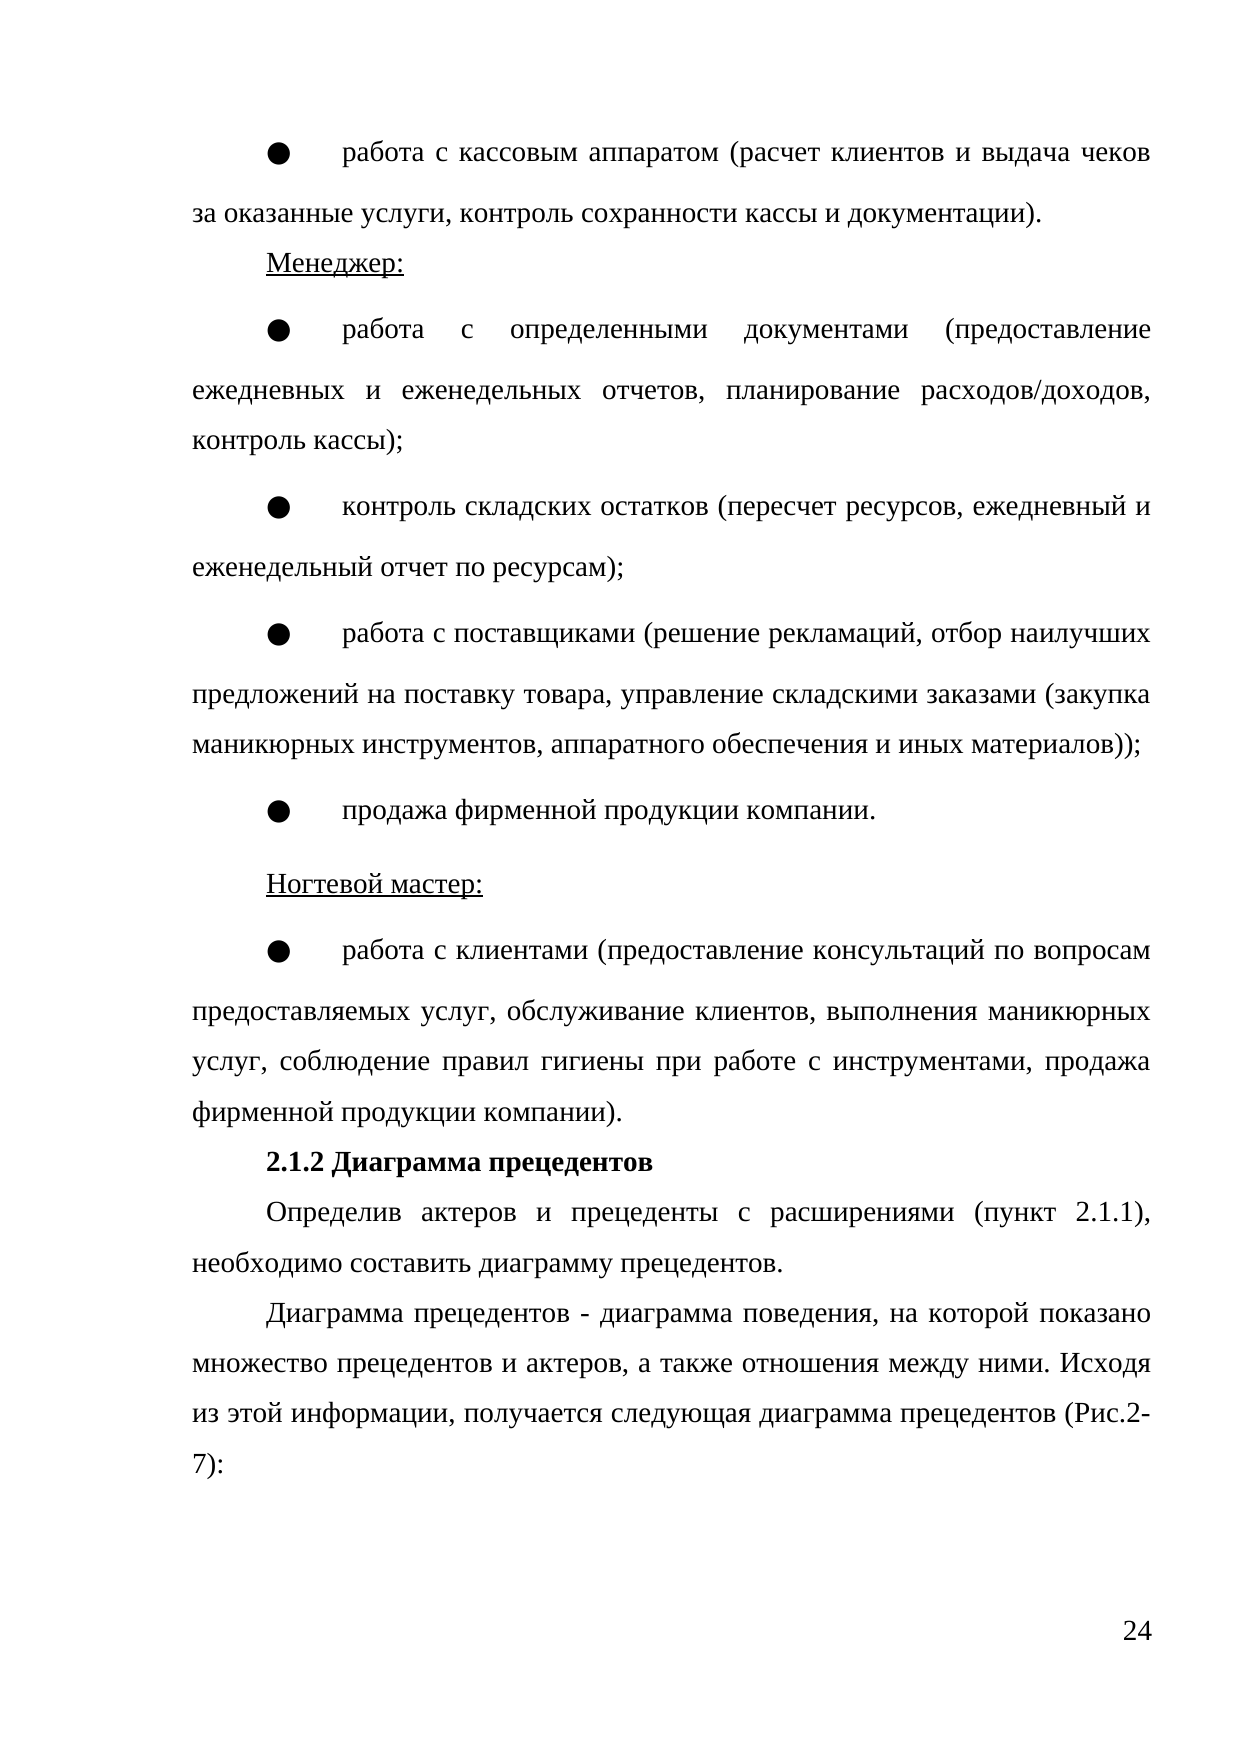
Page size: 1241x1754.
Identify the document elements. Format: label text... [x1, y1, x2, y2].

list работа с поставщиками (решение рекламаций, отбор наилучших предложений на поставку товара, управление складскими заказами (закупка маникюрных инструментов, аппаратного обеспечения и иных материалов)); [192, 599, 1152, 760]
list контроль складских остатков (пересчет ресурсов, ежедневный и еженедельный отчет по ресурсам); [192, 472, 1152, 583]
list работа с кассовым аппаратом (расчет клиентов и выдача чеков за оказанные услуги, контроль сохранности кассы и документации). [192, 118, 1152, 228]
text Диаграмма прецедентов - диаграмма поведения, на которой показано множество прецедентов и актеров, а также отношения между ними. Исходя из этой информации, получается следующая диаграмма прецедентов (Рис.2-7): [192, 1295, 1152, 1479]
text Ногтевой мастер: [192, 866, 1152, 900]
list работа с определенными документами (предоставление ежедневных и еженедельных отчетов, планирование расходов/доходов, контроль кассы); [192, 295, 1152, 456]
text Определив актеров и прецеденты с расширениями (пункт 2.1.1), необходимо составить диаграмму прецедентов. [192, 1194, 1152, 1278]
text 2.1.2 Диаграмма прецедентов [192, 1144, 1152, 1178]
text Менеджер: [192, 245, 1152, 278]
list продажа фирменной продукции компании. [192, 777, 1152, 836]
list работа с клиентами (предоставление консультаций по вопросам предоставляемых услуг, обслуживание клиентов, выполнения маникюрных услуг, соблюдение правил гигиены при работе с инструментами, продажа фирменной продукции компании). [192, 917, 1152, 1127]
